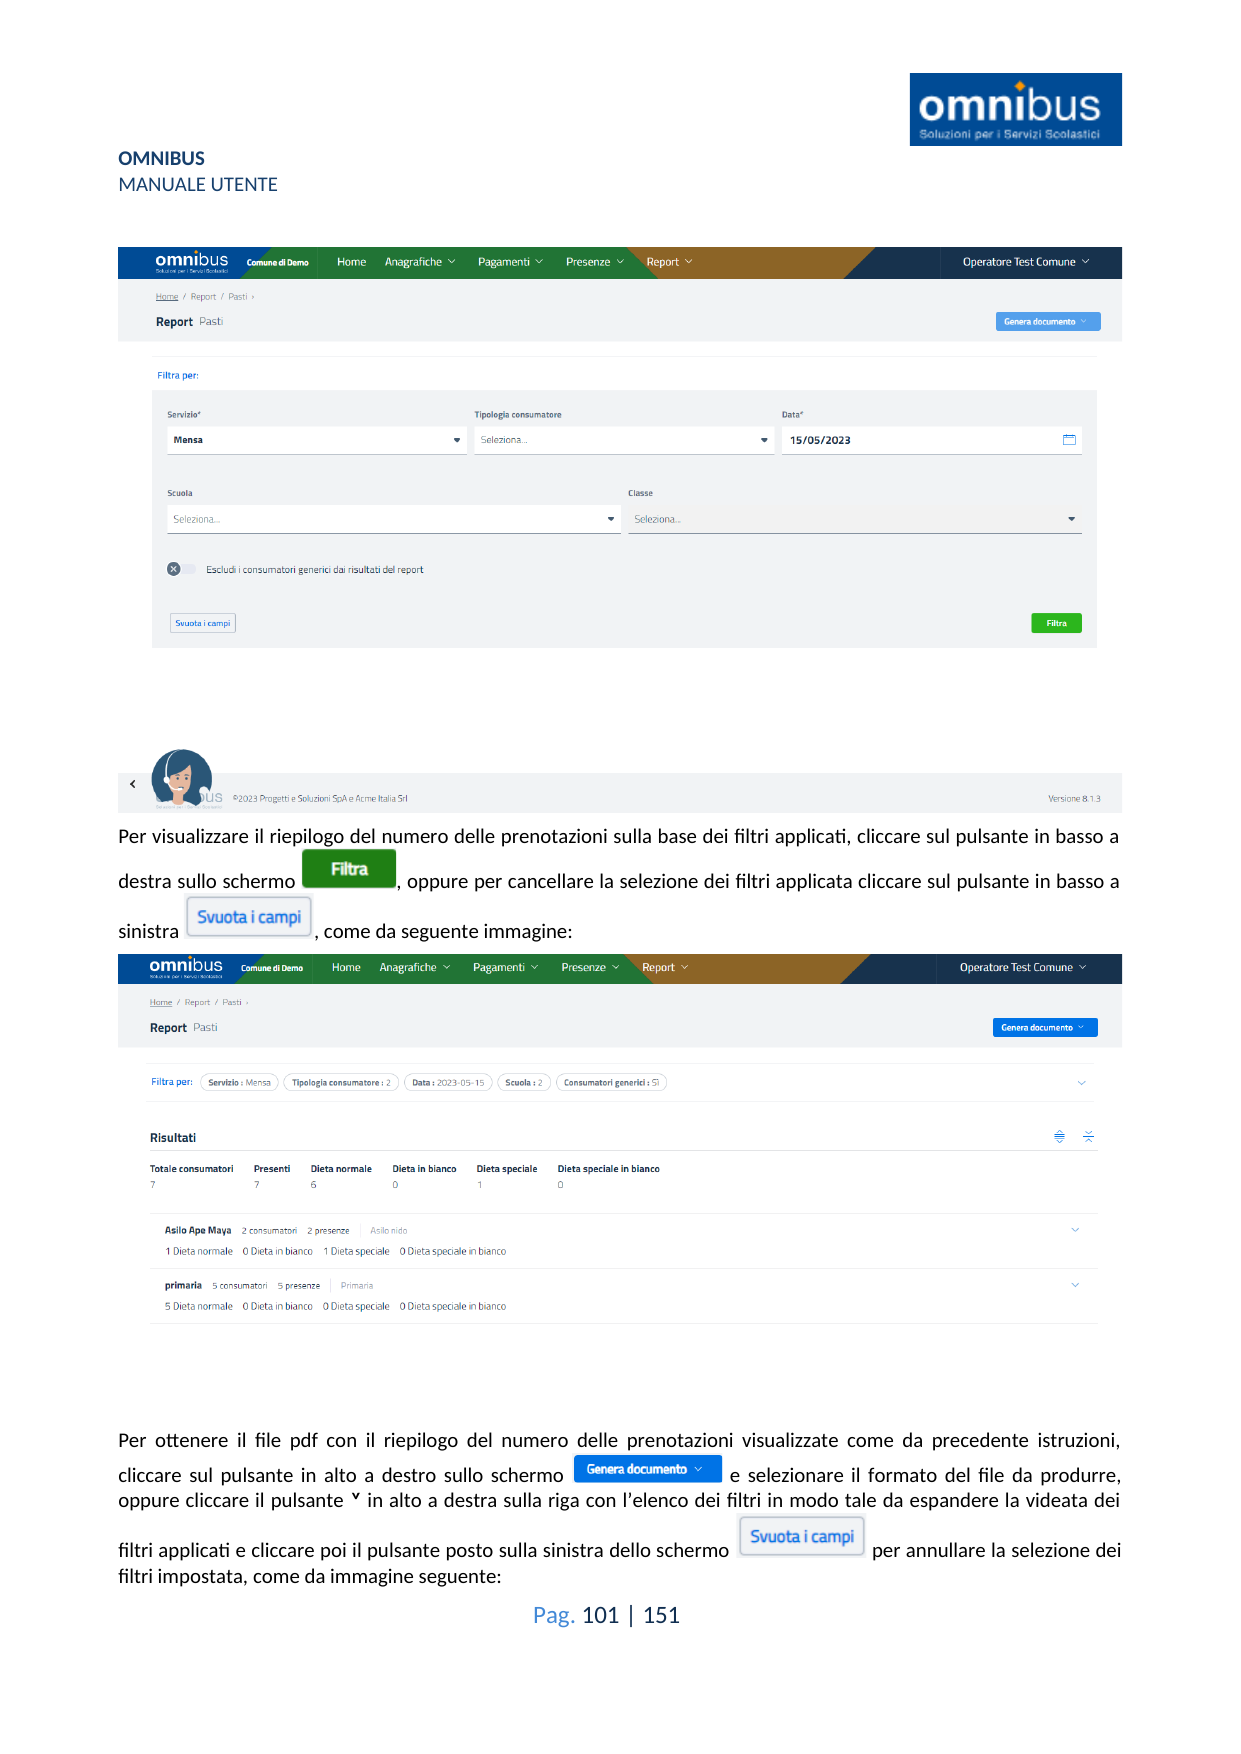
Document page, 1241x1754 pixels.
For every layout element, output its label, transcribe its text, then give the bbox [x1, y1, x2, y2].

picture [118, 954, 1123, 1418]
picture [301, 848, 397, 889]
picture [736, 1513, 867, 1558]
picture [909, 73, 1123, 146]
text Per ottenere il file pdf con il riepilogo del numero delle prenotazioni visualizzate come da precedente istruzioni, cliccare sul pulsante in alto a destro sullo schermo e selezionare il formato del file da produrre, oppure cliccare il pulsante ˅ in alto a destra sulla riga con l’elenco dei filtri in modo tale da espandere la videata dei filtri applicati e cliccare poi il pulsante posto sulla sinistra dello schermo per annullare la selezione dei filtri impostata, come da immagine seguente: [118, 1428, 1122, 1588]
picture [572, 1453, 723, 1483]
picture [183, 893, 314, 939]
text Per visualizzare il riepilogo del numero delle prenotazioni sulla base dei filtri applicati, cliccare sul pulsante in basso a destra sullo schermo , oppure per cancellare la selezione dei filtri applicata cliccare sul pulsante in basso a sinistra , come da seguente immagine: [118, 823, 1122, 944]
picture [118, 247, 1123, 813]
